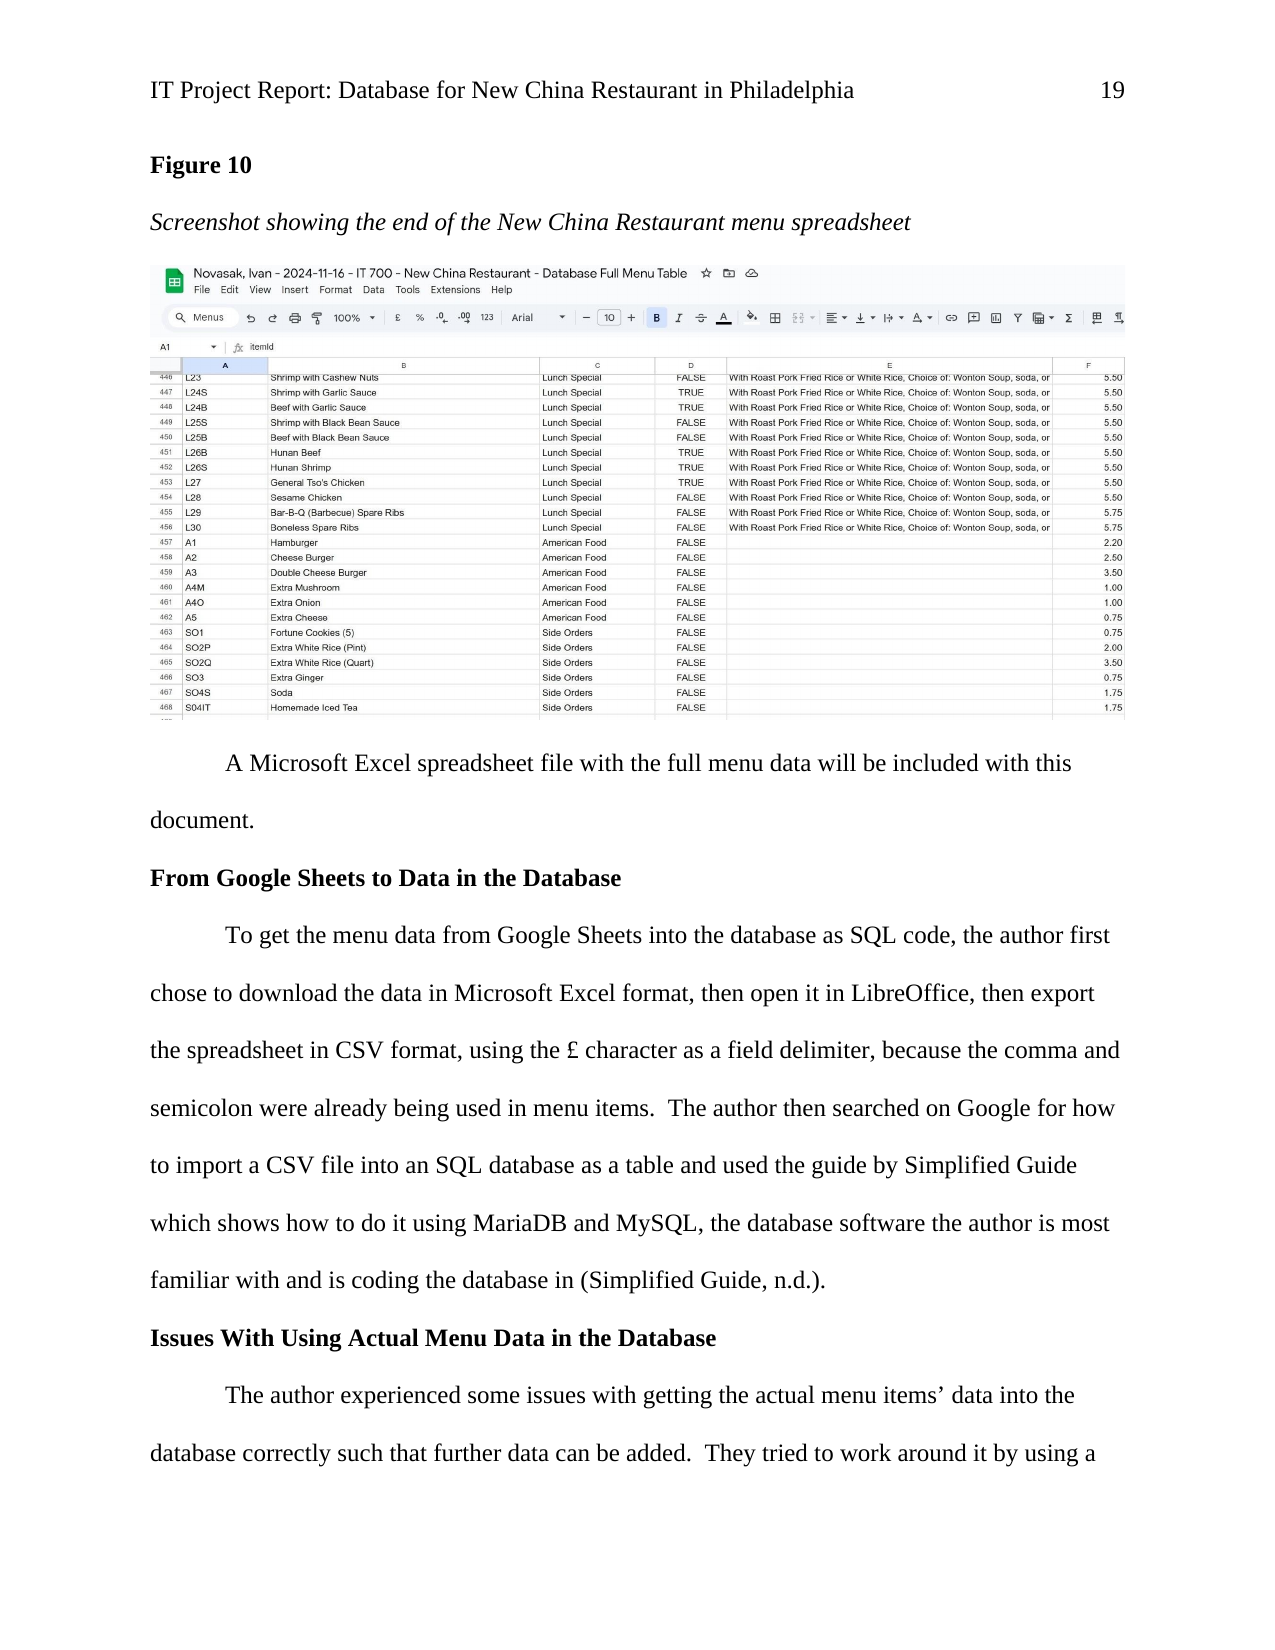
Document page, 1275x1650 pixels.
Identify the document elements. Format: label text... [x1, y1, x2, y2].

text From Google Sheets to Data in the Database [150, 863, 1125, 892]
text To get the menu data from Google Sheets into the database as SQL code, the author first chose to download the data in Microsoft Excel format, then open it in LibreOffice, then export the spreadsheet in CSV format, using the £ character as a field delimiter, because the comma and semicolon were already being used in menu items. The author then searched on Google for how to import a CSV file into an SQL database as a table and used the guide by Simplified Guide which shows how to do it using MariaDB and MySQL, the database software the author is most familiar with and is coding the database in (Simplified Guide, n.d.). [150, 920, 1125, 1294]
text A Microsoft Excel spreadsheet file with the full menu data will be included with this document. [150, 748, 1125, 834]
text Screenshot showing the end of the New China Restaurant menu spreadsheet [150, 207, 1125, 236]
picture [150, 265, 1125, 720]
text Issues With Using Actual Menu Data in the Database [150, 1323, 1125, 1352]
text Figure 10 [150, 150, 1125, 179]
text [150, 1380, 1125, 1467]
